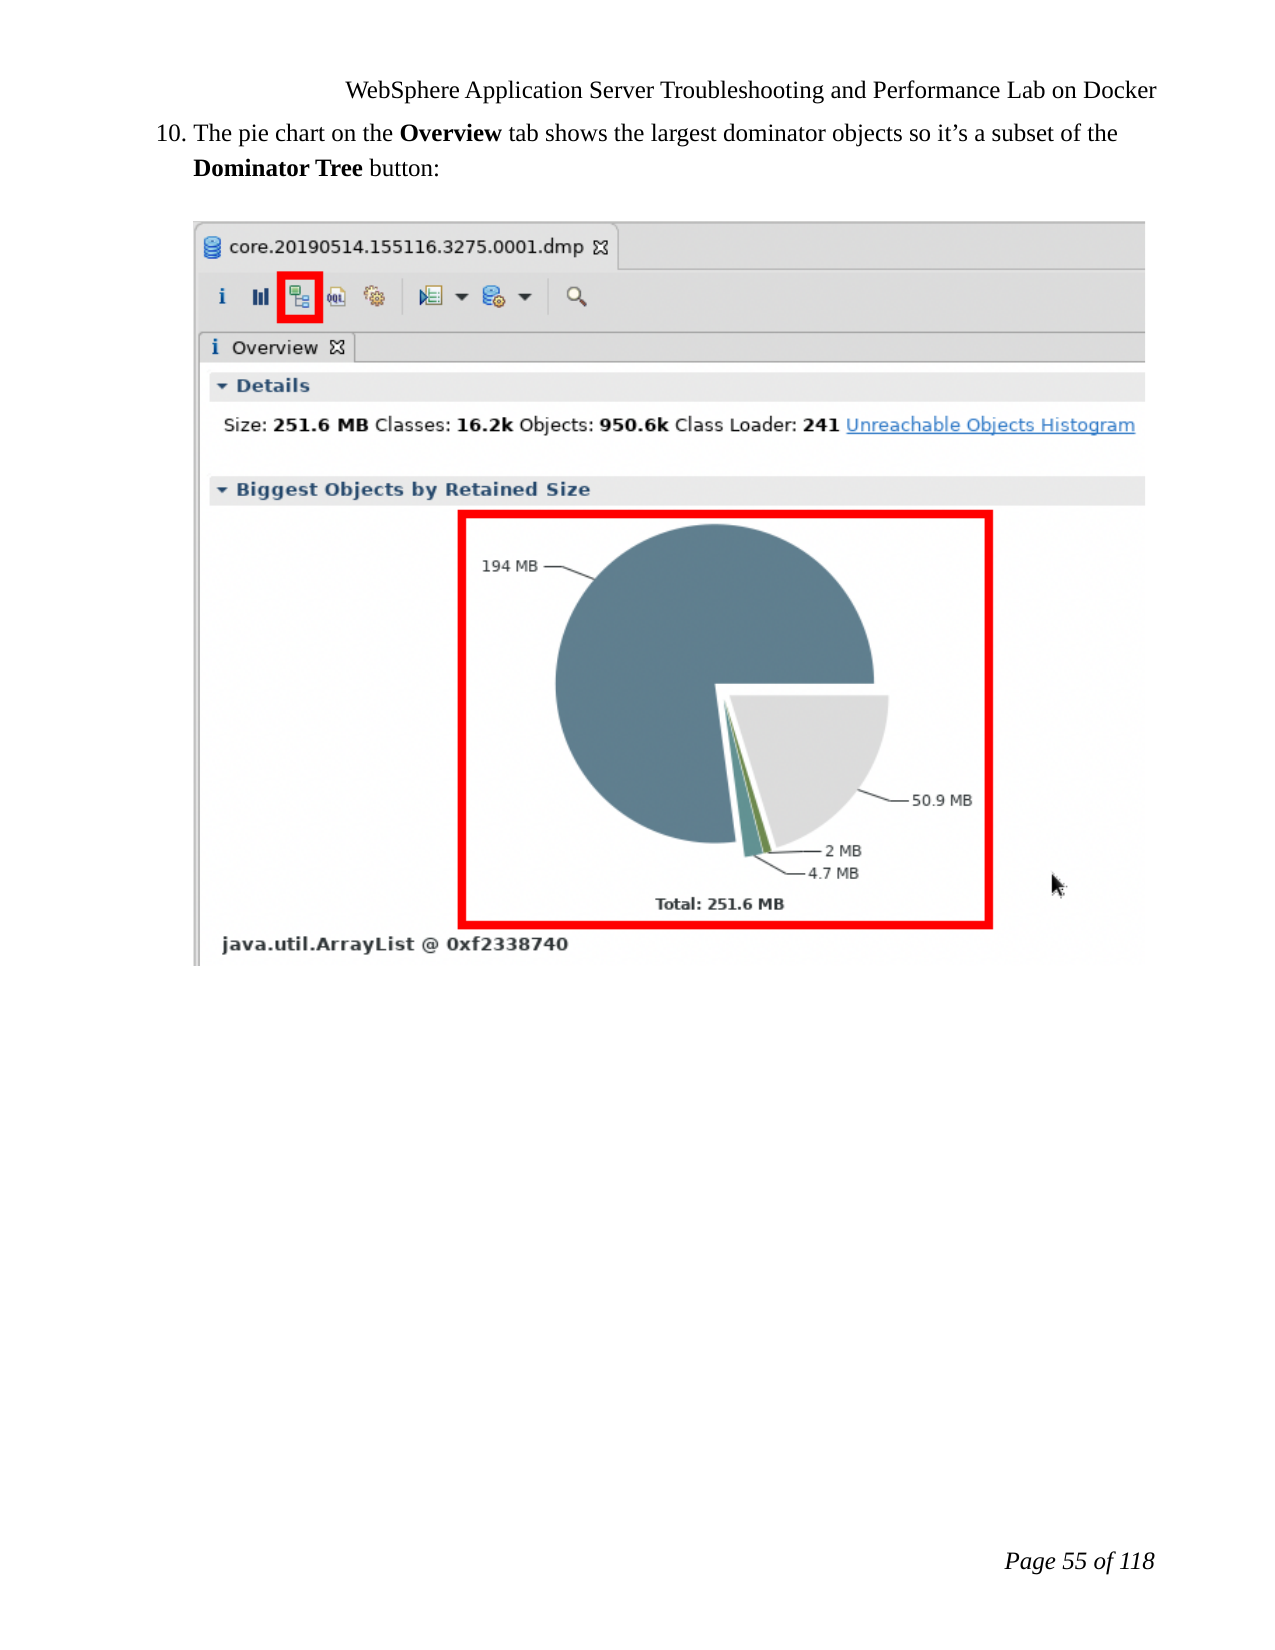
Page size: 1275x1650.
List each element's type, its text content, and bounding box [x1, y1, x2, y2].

picture [193, 221, 1146, 966]
